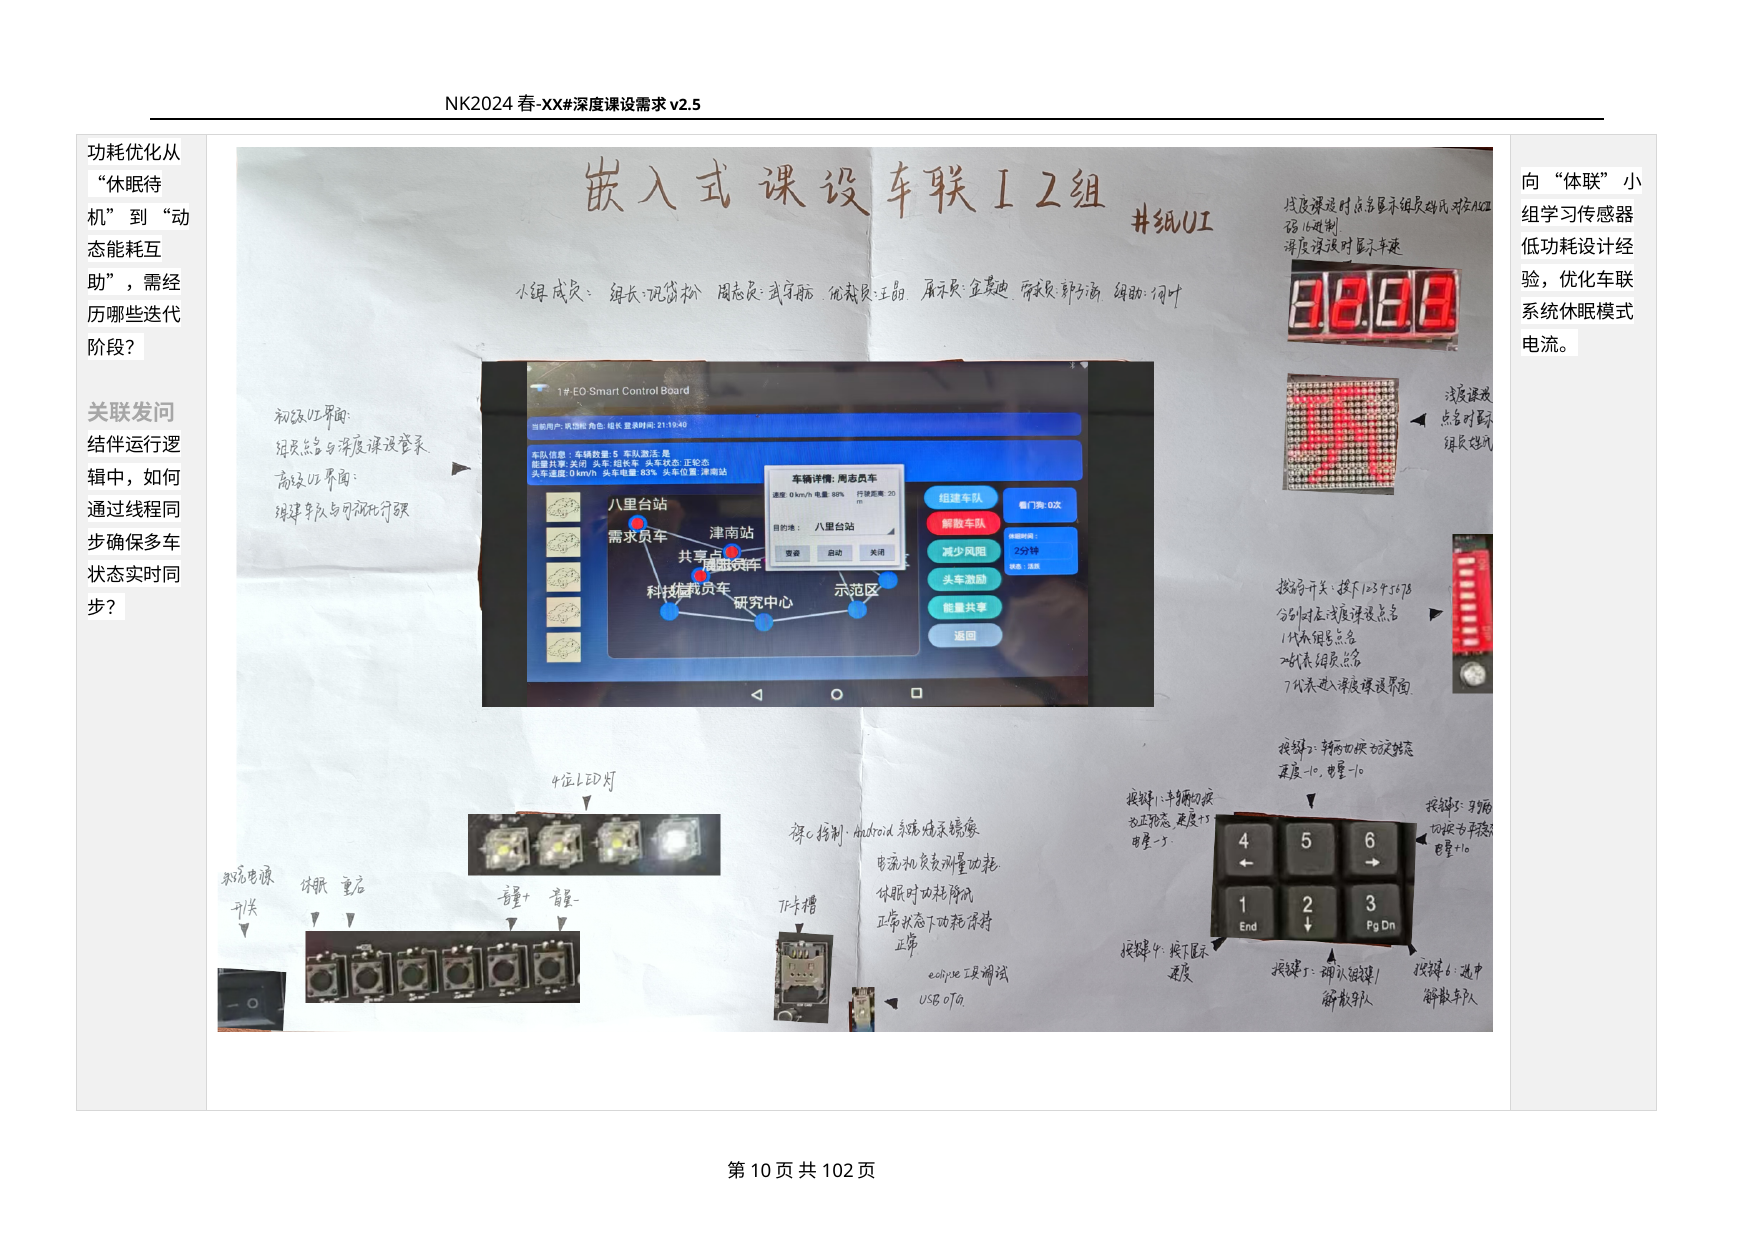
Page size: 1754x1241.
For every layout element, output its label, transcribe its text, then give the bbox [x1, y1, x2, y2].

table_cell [77, 135, 206, 1110]
picture [217, 147, 1493, 1032]
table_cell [1511, 135, 1656, 1110]
table_cell 本组纸UI: [207, 135, 1510, 1110]
